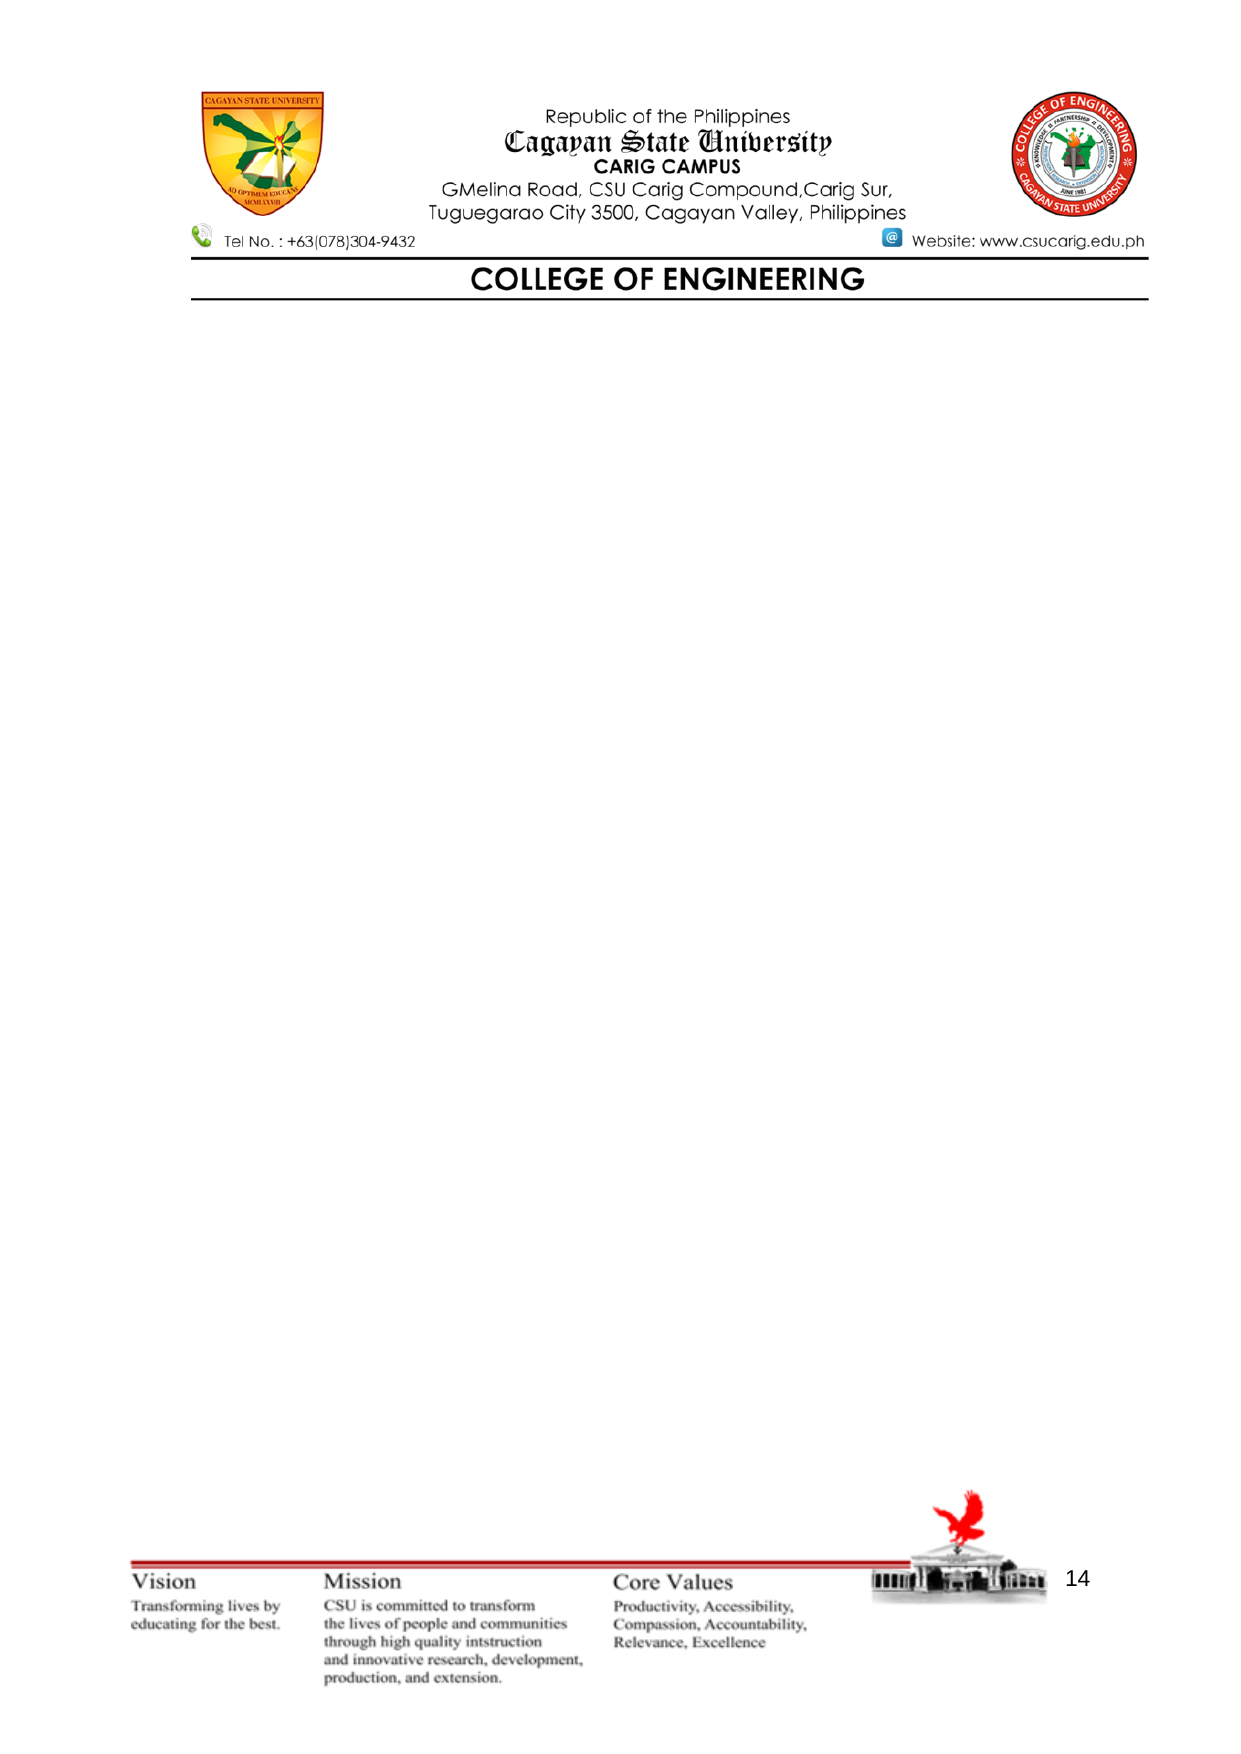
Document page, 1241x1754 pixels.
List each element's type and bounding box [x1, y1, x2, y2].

picture [116, 1489, 1057, 1689]
picture [191, 80, 1149, 309]
